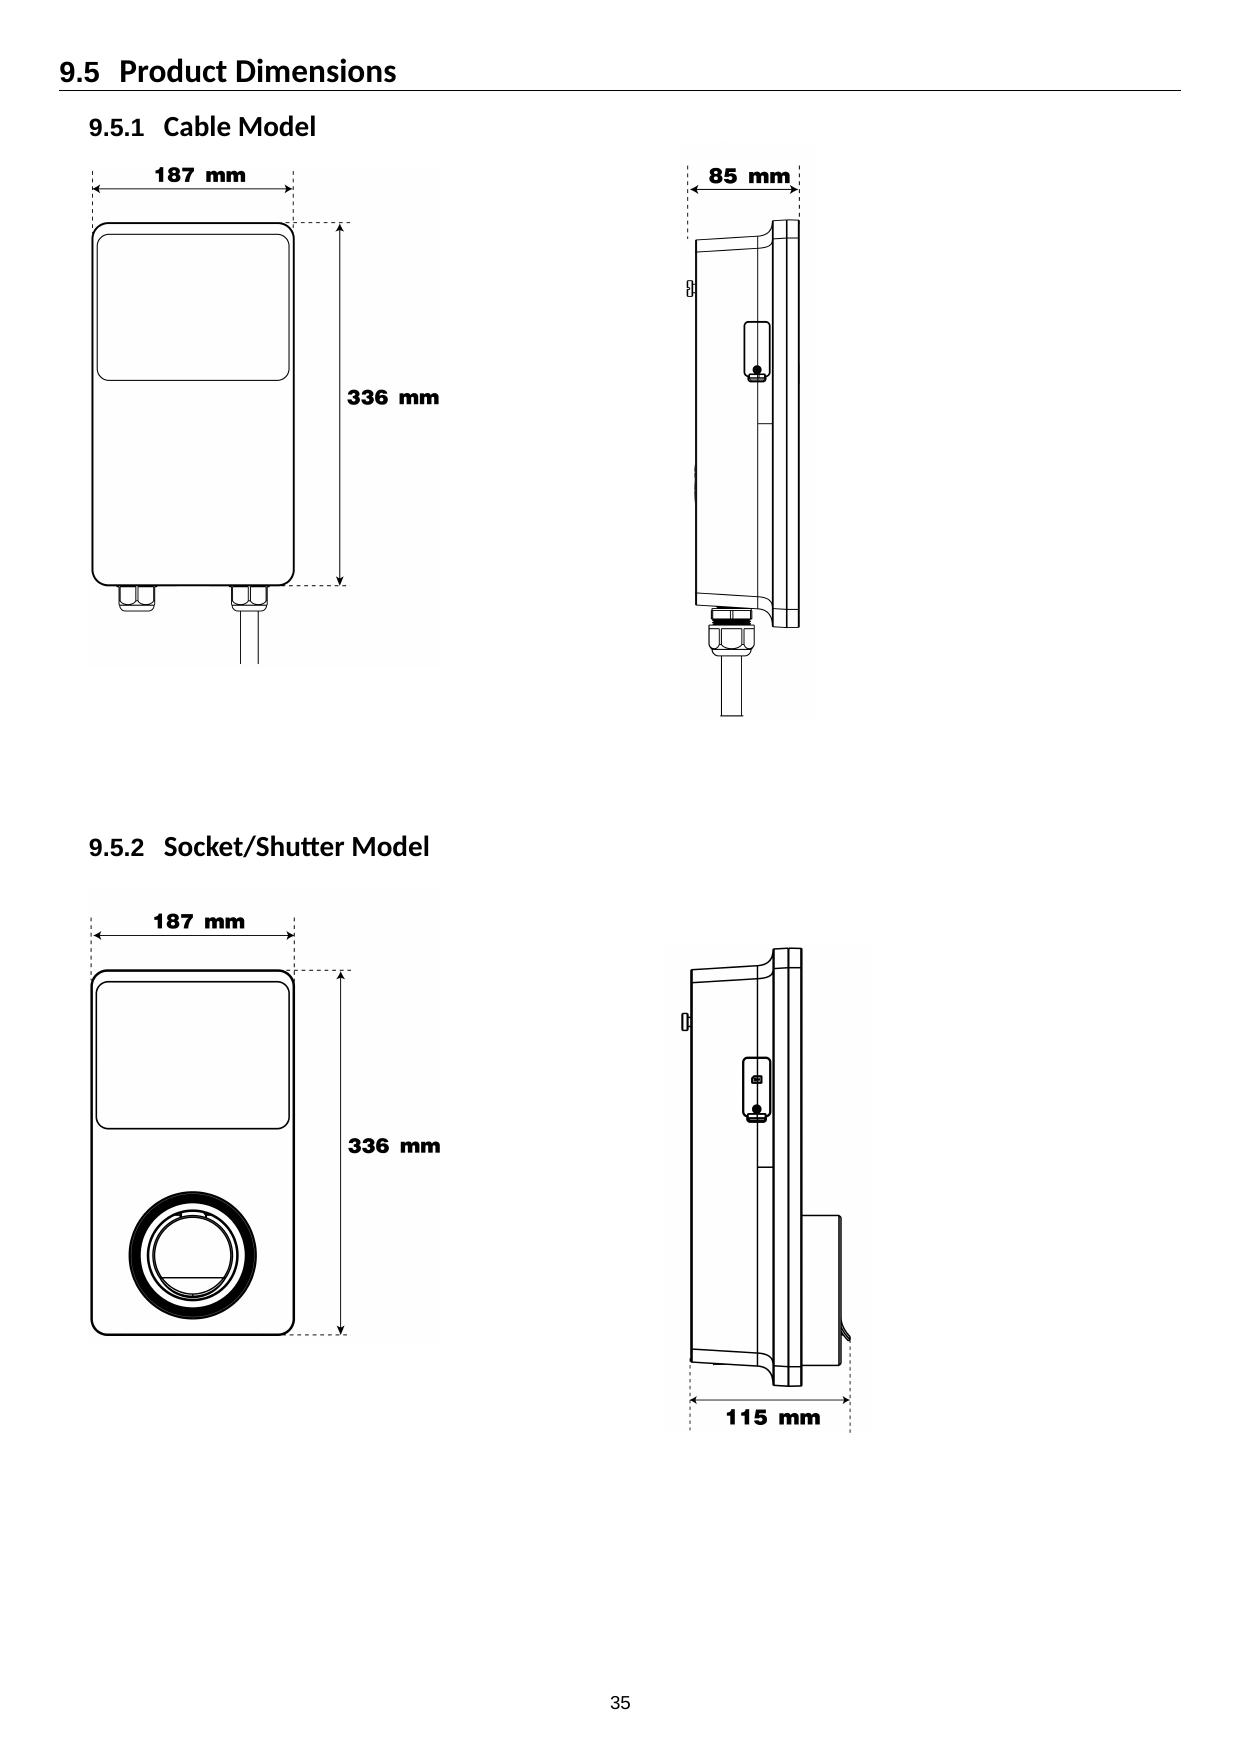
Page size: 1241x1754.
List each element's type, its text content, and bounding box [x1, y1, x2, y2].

picture [677, 141, 814, 721]
picture [87, 166, 442, 668]
text Cable Model [89, 116, 1181, 141]
picture [663, 943, 870, 1435]
text Socket/Shutter Model [89, 836, 1181, 861]
text Product Dimensions [59, 59, 1181, 90]
picture [87, 888, 442, 1343]
